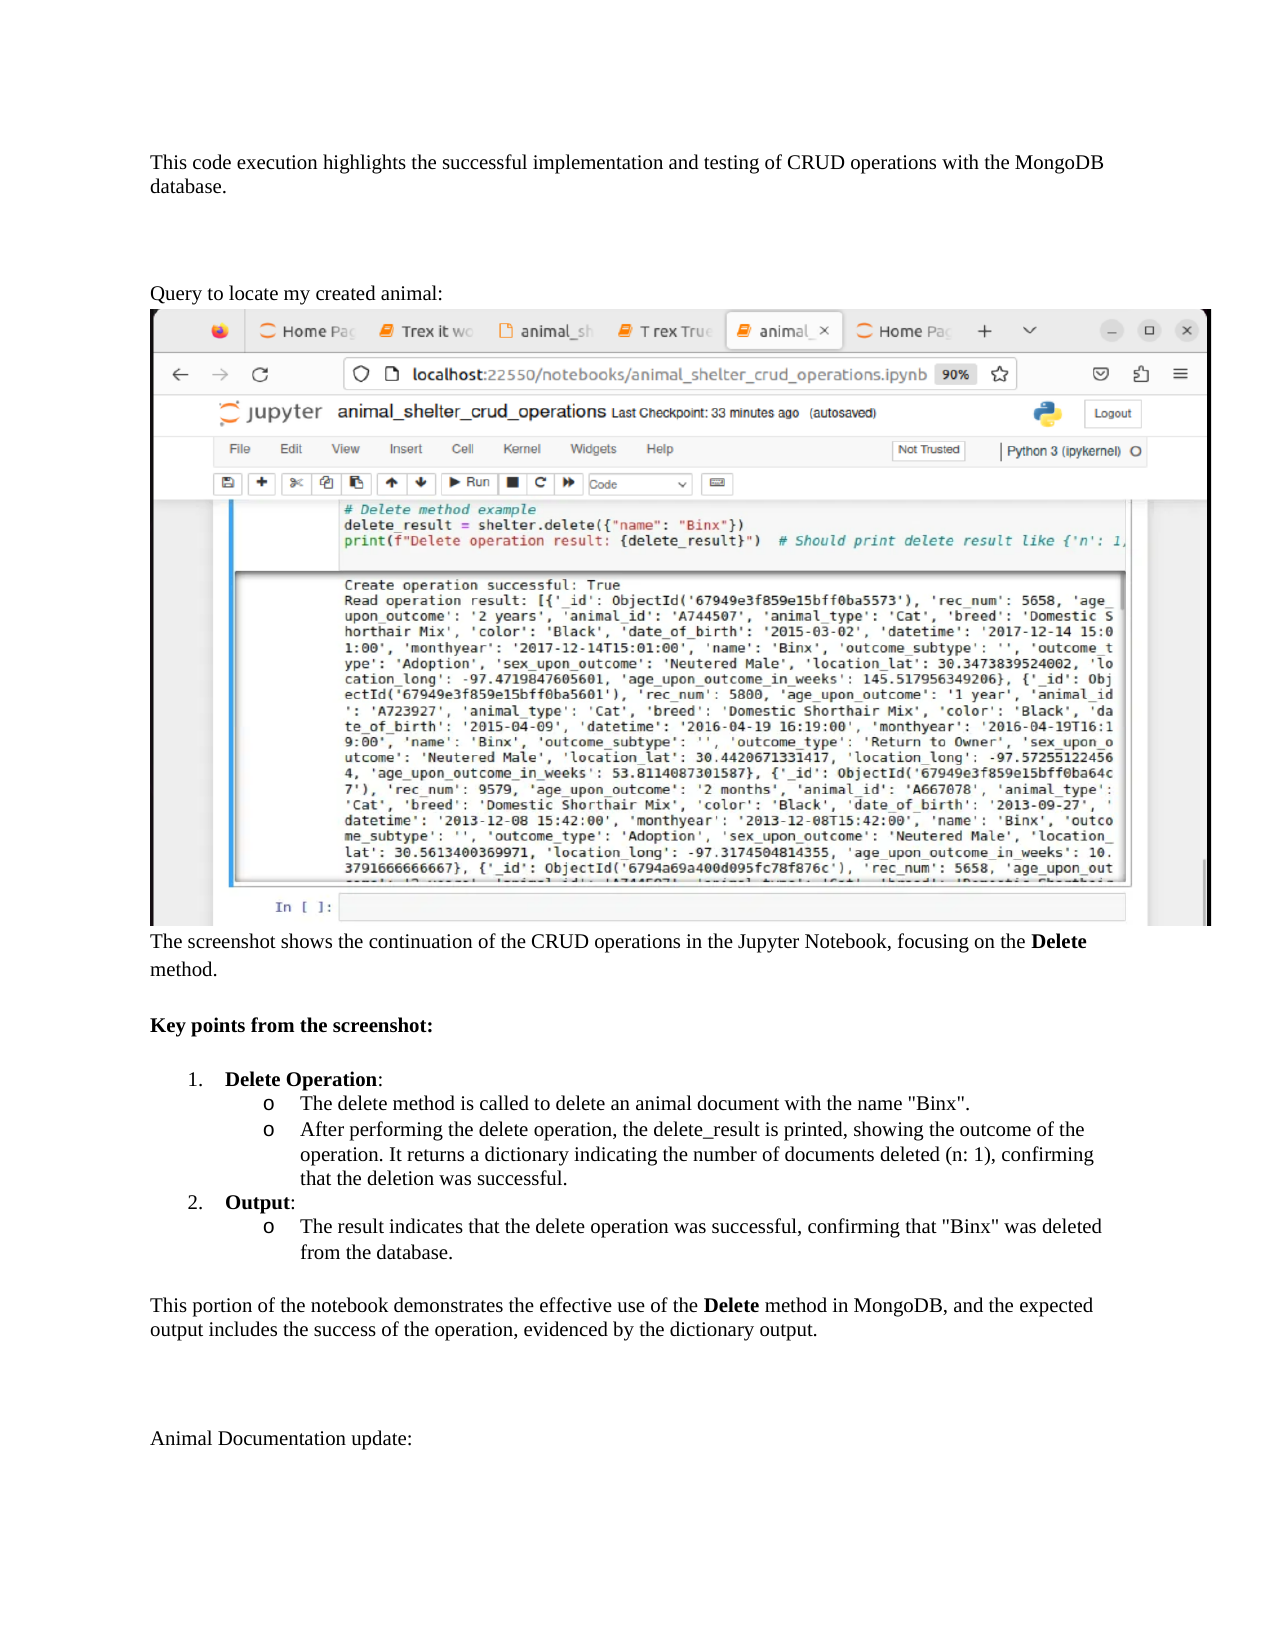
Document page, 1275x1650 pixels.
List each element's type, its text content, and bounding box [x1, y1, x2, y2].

list Delete Operation: [187, 1067, 1125, 1091]
text Query to locate my created animal: The screenshot shows the continuation of the CRUD operations in the Jupyter Notebook, focusing on the Delete method. [150, 926, 1125, 981]
text Key points from the screenshot: [150, 1013, 1125, 1037]
text Query to locate my created animal: The screenshot shows the continuation of the CRUD operations in the Jupyter Notebook, focusing on the Delete method. [150, 281, 1125, 309]
picture [150, 309, 1212, 926]
list The delete method is called to delete an animal document with the name "Binx". [262, 1091, 1125, 1116]
text This code execution highlights the successful implementation and testing of CRUD operations with the MongoDB database. [150, 150, 1125, 198]
list Output: [187, 1190, 1125, 1214]
list The result indicates that the delete operation was successful, confirming that "Binx" was deleted from the database. [262, 1214, 1125, 1264]
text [150, 1371, 1125, 1450]
list After performing the delete operation, the delete_result is printed, showing the outcome of the operation. It returns a dictionary indicating the number of documents deleted (n: 1), confirming that the deletion was successful. [262, 1116, 1125, 1190]
text This portion of the notebook demonstrates the effective use of the Delete method in MongoDB, and the expected output includes the success of the operation, evidenced by the dictionary output. [150, 1293, 1125, 1341]
